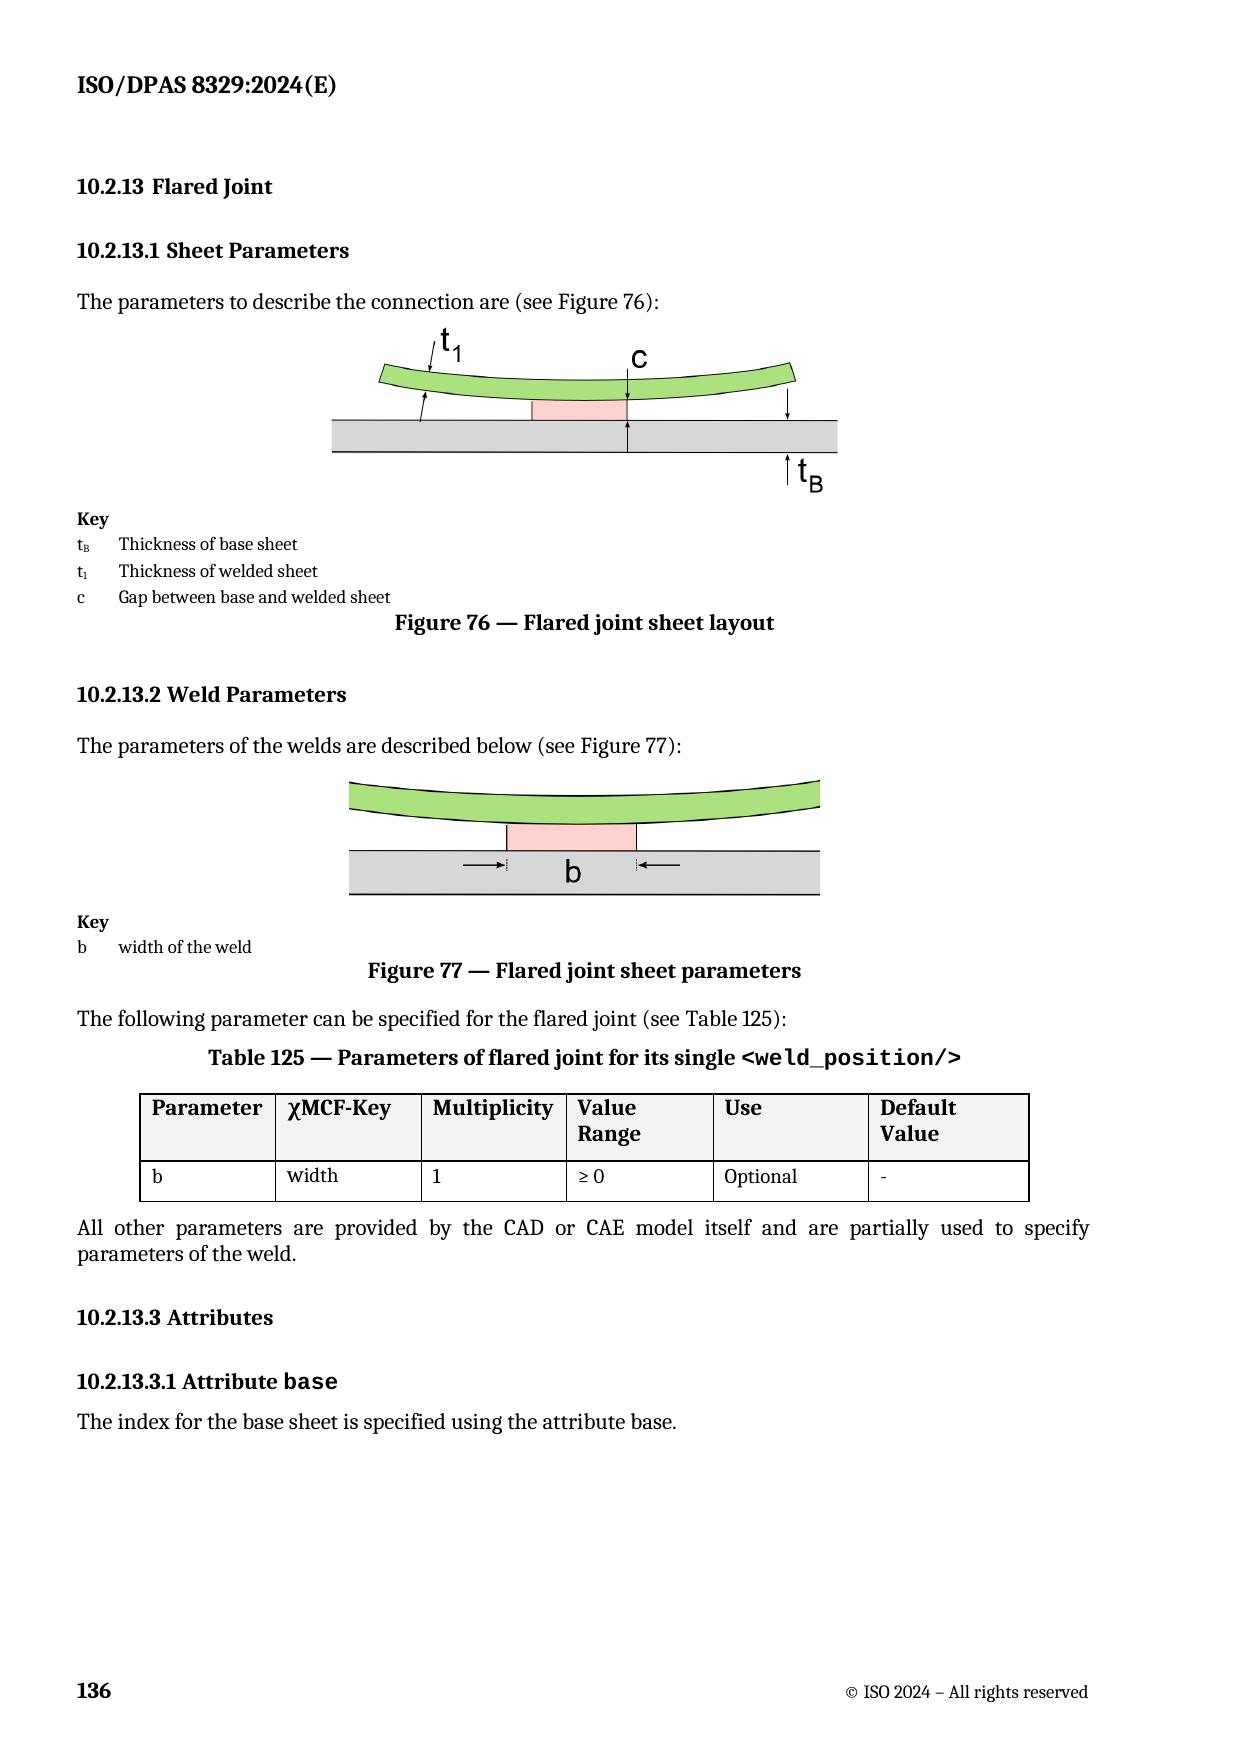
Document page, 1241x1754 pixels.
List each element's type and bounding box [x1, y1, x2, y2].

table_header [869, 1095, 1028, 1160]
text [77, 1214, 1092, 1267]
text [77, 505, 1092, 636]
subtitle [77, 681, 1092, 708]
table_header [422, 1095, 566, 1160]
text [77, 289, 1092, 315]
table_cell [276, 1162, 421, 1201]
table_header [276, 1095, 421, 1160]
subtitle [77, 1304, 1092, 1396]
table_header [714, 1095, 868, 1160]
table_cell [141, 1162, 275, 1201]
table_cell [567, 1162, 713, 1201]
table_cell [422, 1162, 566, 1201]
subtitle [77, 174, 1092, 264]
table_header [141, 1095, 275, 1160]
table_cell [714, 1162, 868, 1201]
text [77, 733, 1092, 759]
picture [349, 771, 821, 896]
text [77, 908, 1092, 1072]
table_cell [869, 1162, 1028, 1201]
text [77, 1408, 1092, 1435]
picture [331, 327, 838, 493]
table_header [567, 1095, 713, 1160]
